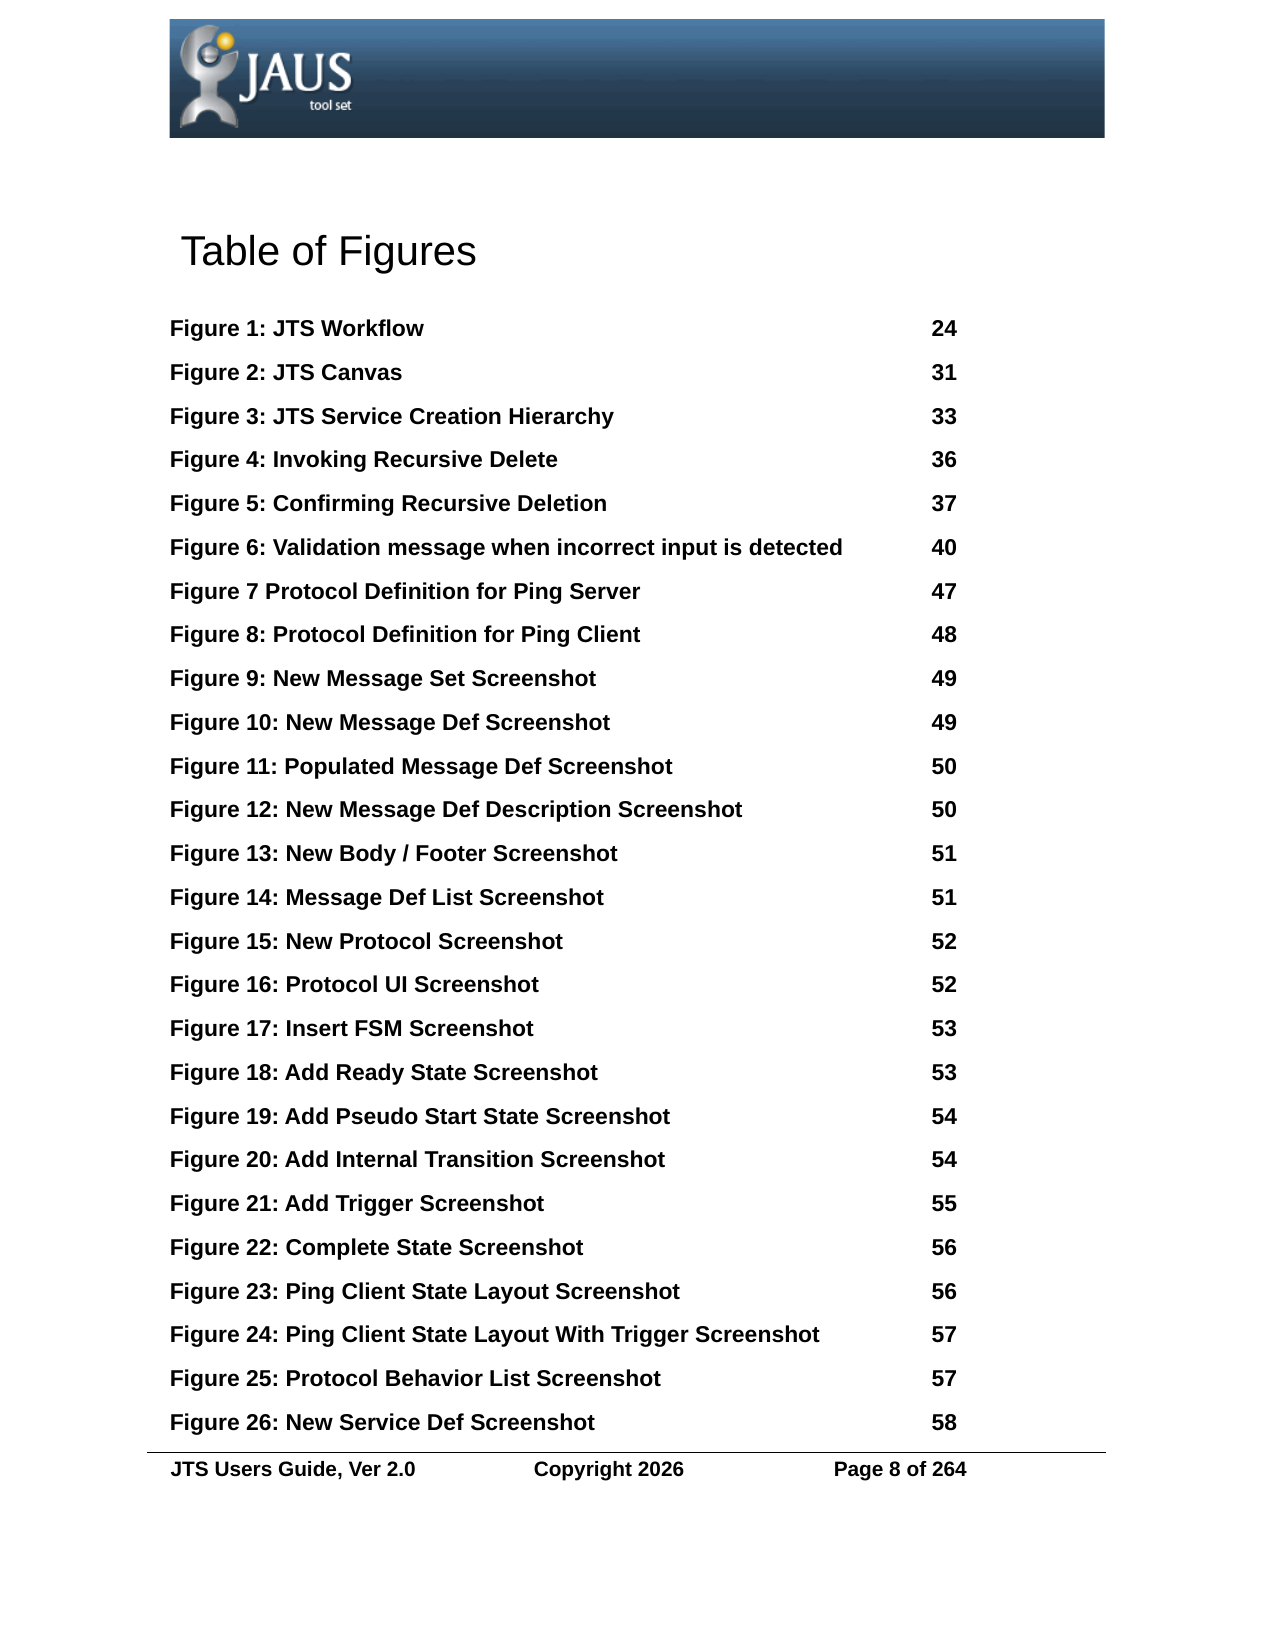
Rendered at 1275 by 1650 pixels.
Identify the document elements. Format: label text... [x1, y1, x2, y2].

picture [169, 19, 1105, 138]
text Figure 16: Protocol UI Screenshot 52 [169, 966, 1106, 998]
text Figure 24: Ping Client State Layout With Trigger Screenshot 57 [169, 1316, 1106, 1348]
text Figure 3: JTS Service Creation Hierarchy 33 [169, 398, 1106, 429]
text Figure 2: JTS Canvas 31 [169, 354, 1106, 385]
text Figure 12: New Message Def Description Screenshot 50 [169, 791, 1106, 823]
text Figure 26: New Service Def Screenshot 58 [169, 1404, 1106, 1435]
text Table of Figures [169, 226, 1106, 274]
text Figure 8: Protocol Definition for Ping Client 48 [169, 616, 1106, 648]
text Figure 11: Populated Message Def Screenshot 50 [169, 748, 1106, 779]
text Figure 17: Insert FSM Screenshot 53 [169, 1010, 1106, 1041]
text Figure 18: Add Ready State Screenshot 53 [169, 1054, 1106, 1085]
text Figure 15: New Protocol Screenshot 52 [169, 923, 1106, 954]
text Figure 21: Add Trigger Screenshot 55 [169, 1185, 1106, 1216]
text Figure 7 Protocol Definition for Ping Server 47 [169, 573, 1106, 604]
text Figure 10: New Message Def Screenshot 49 [169, 704, 1106, 735]
text Figure 20: Add Internal Transition Screenshot 54 [169, 1141, 1106, 1173]
text Figure 14: Message Def List Screenshot 51 [169, 879, 1106, 910]
text Figure 13: New Body / Footer Screenshot 51 [169, 835, 1106, 866]
text Figure 1: JTS Workflow 24 [169, 310, 1106, 341]
text Figure 6: Validation message when incorrect input is detected 40 [169, 529, 1106, 560]
text Figure 23: Ping Client State Layout Screenshot 56 [169, 1273, 1106, 1304]
text Figure 19: Add Pseudo Start State Screenshot 54 [169, 1098, 1106, 1129]
text Figure 25: Protocol Behavior List Screenshot 57 [169, 1360, 1106, 1391]
text Figure 9: New Message Set Screenshot 49 [169, 660, 1106, 691]
text Figure 5: Confirming Recursive Deletion 37 [169, 485, 1106, 516]
text Figure 4: Invoking Recursive Delete 36 [169, 441, 1106, 473]
text Figure 22: Complete State Screenshot 56 [169, 1229, 1106, 1260]
